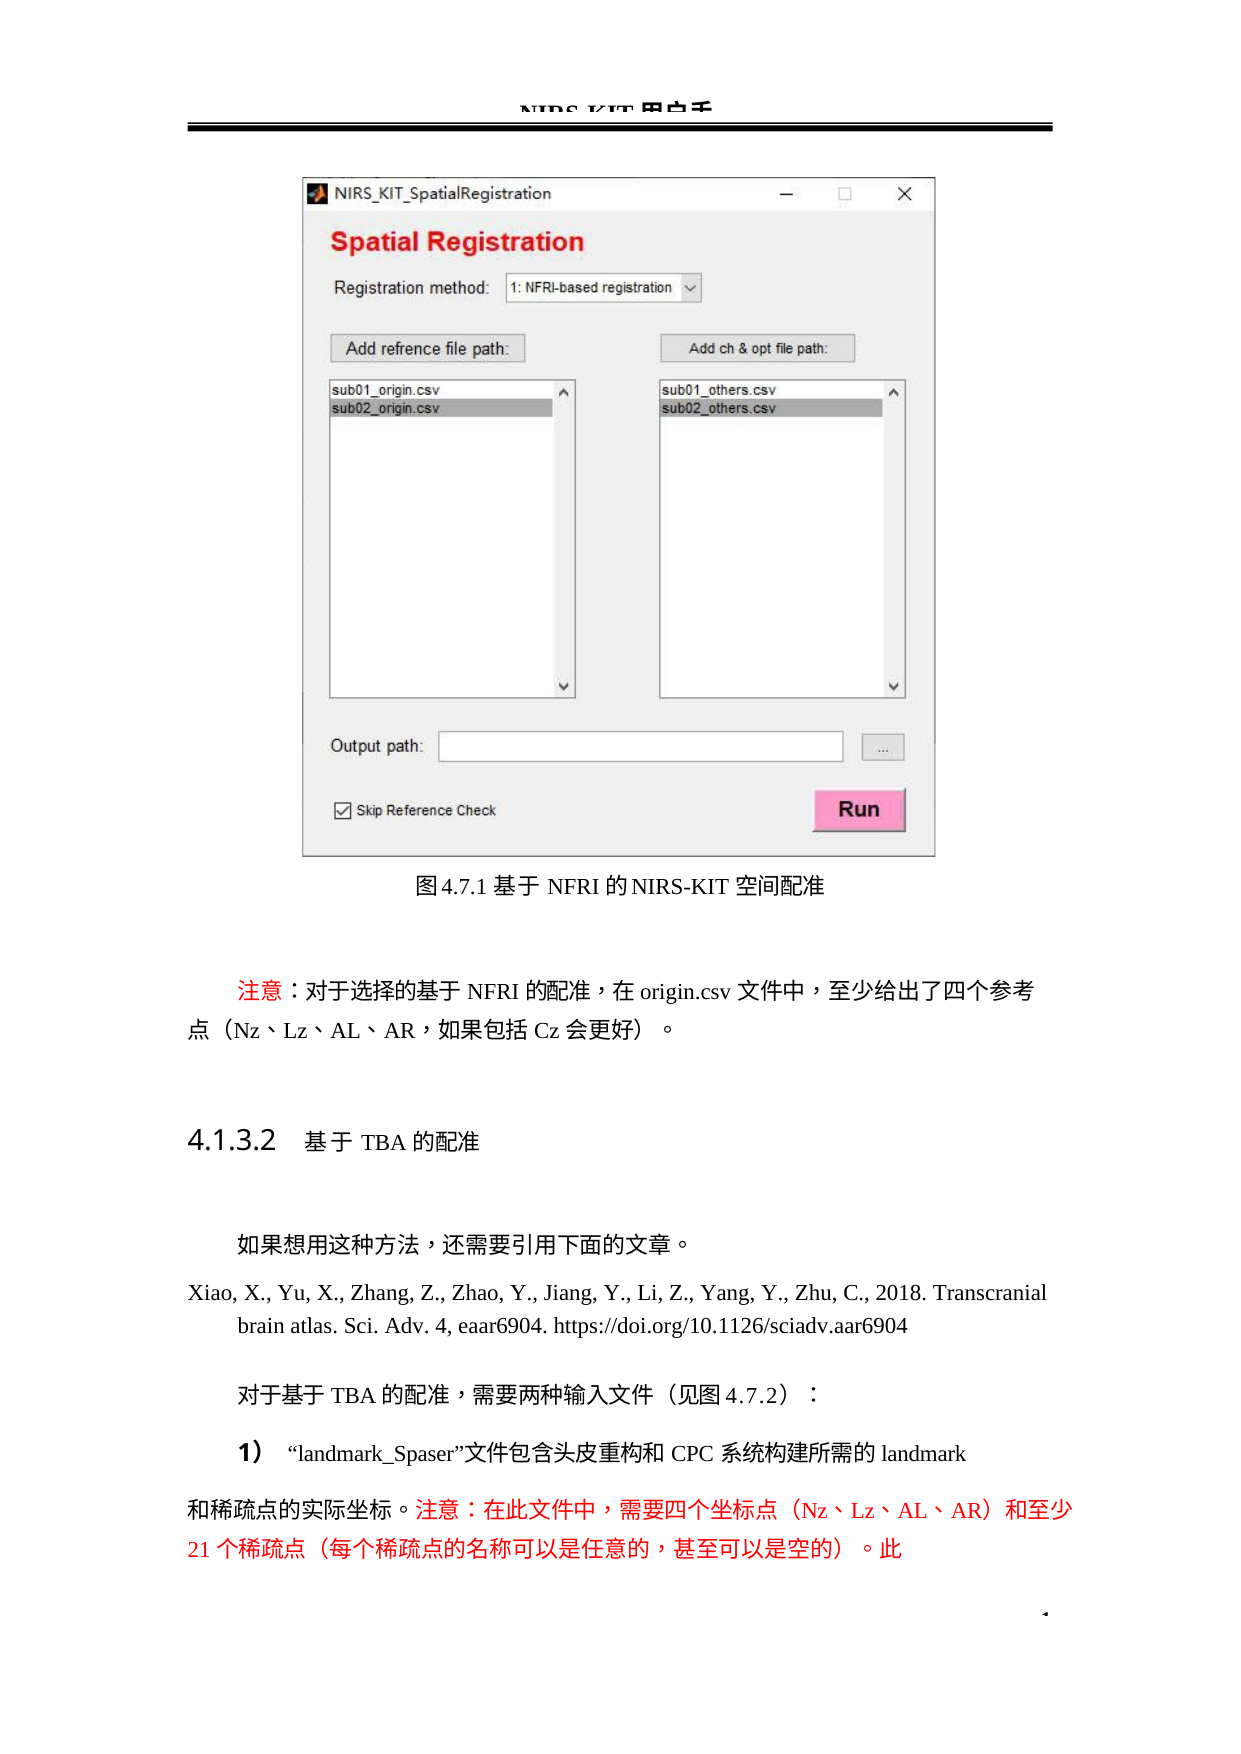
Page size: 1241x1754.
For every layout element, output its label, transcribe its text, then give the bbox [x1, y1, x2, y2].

text Xiao, X., Yu, X., Zhang, Z., Zhao, Y., Jiang, Y., Li, Z., Yang, Y., Zhu, C., 2018. Transcranial brain atlas. Sci. Adv. 4, eaar6904. https://doi.org/10.1126/sciadv.aar6904 [187, 1279, 1053, 1339]
text 注意：对于选择的基于 NFRI 的配准，在 origin.csv 文件中，至少给出了四个参考点（Nz、Lz、AL、AR，如果包括 Cz 会更好）。 [187, 975, 1053, 1046]
text 对于基于 TBA 的配准，需要两种输入文件（见图 4.7.2）： [237, 1379, 1138, 1410]
picture [302, 177, 936, 857]
text 和稀疏点的实际坐标。注意：在此文件中，需要四个坐标点（Nz、Lz、AL、AR）和至少 21 个稀疏点（每个稀疏点的名称可以是任意的，甚至可以是空的）。此 [187, 1494, 1076, 1564]
subtitle 基于TBA 的配准 [187, 1119, 1138, 1159]
text 如果想用这种方法，还需要引用下面的文章。 [237, 1229, 1138, 1260]
list “landmark_Spaser”文件包含头皮重构和 CPC 系统构建所需的 landmark [237, 1435, 1138, 1469]
text 图 4.7.1 基于 NFRI 的 NIRS-KIT 空间配准 [178, 870, 1062, 901]
